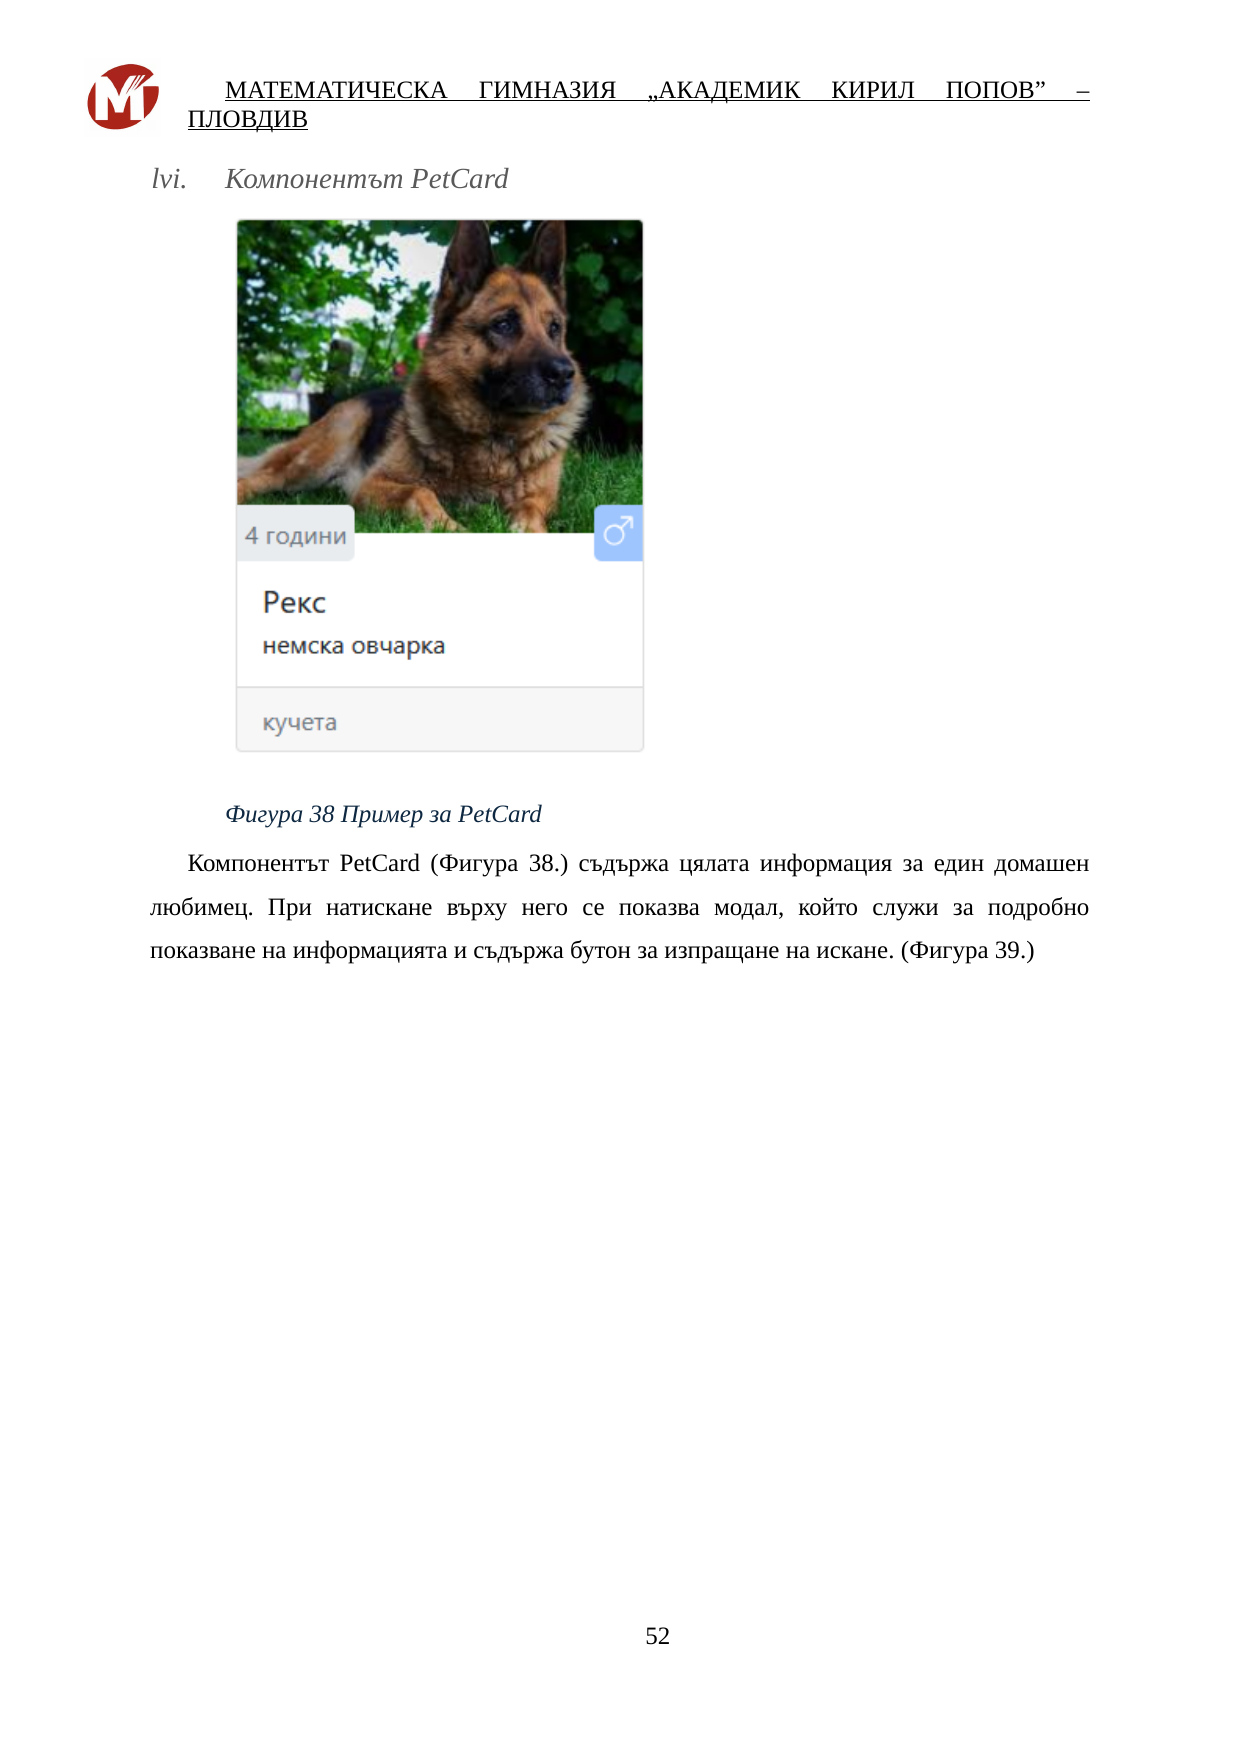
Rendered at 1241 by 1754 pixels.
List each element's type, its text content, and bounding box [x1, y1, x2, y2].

text Компонентът PetCard (Фигура 38.) съдържа цялата информация за един домашен любимец. При натискане върху него се показва модал, който служи за подробно показване на информацията и съдържа бутон за изпращане на искане. (Фигура 39.) [150, 848, 1090, 963]
subtitle Компонентът PetCard [187, 161, 1090, 195]
text Фигура 38 Пример за PetCard [187, 799, 1090, 828]
picture [225, 211, 657, 768]
picture [83, 58, 162, 137]
